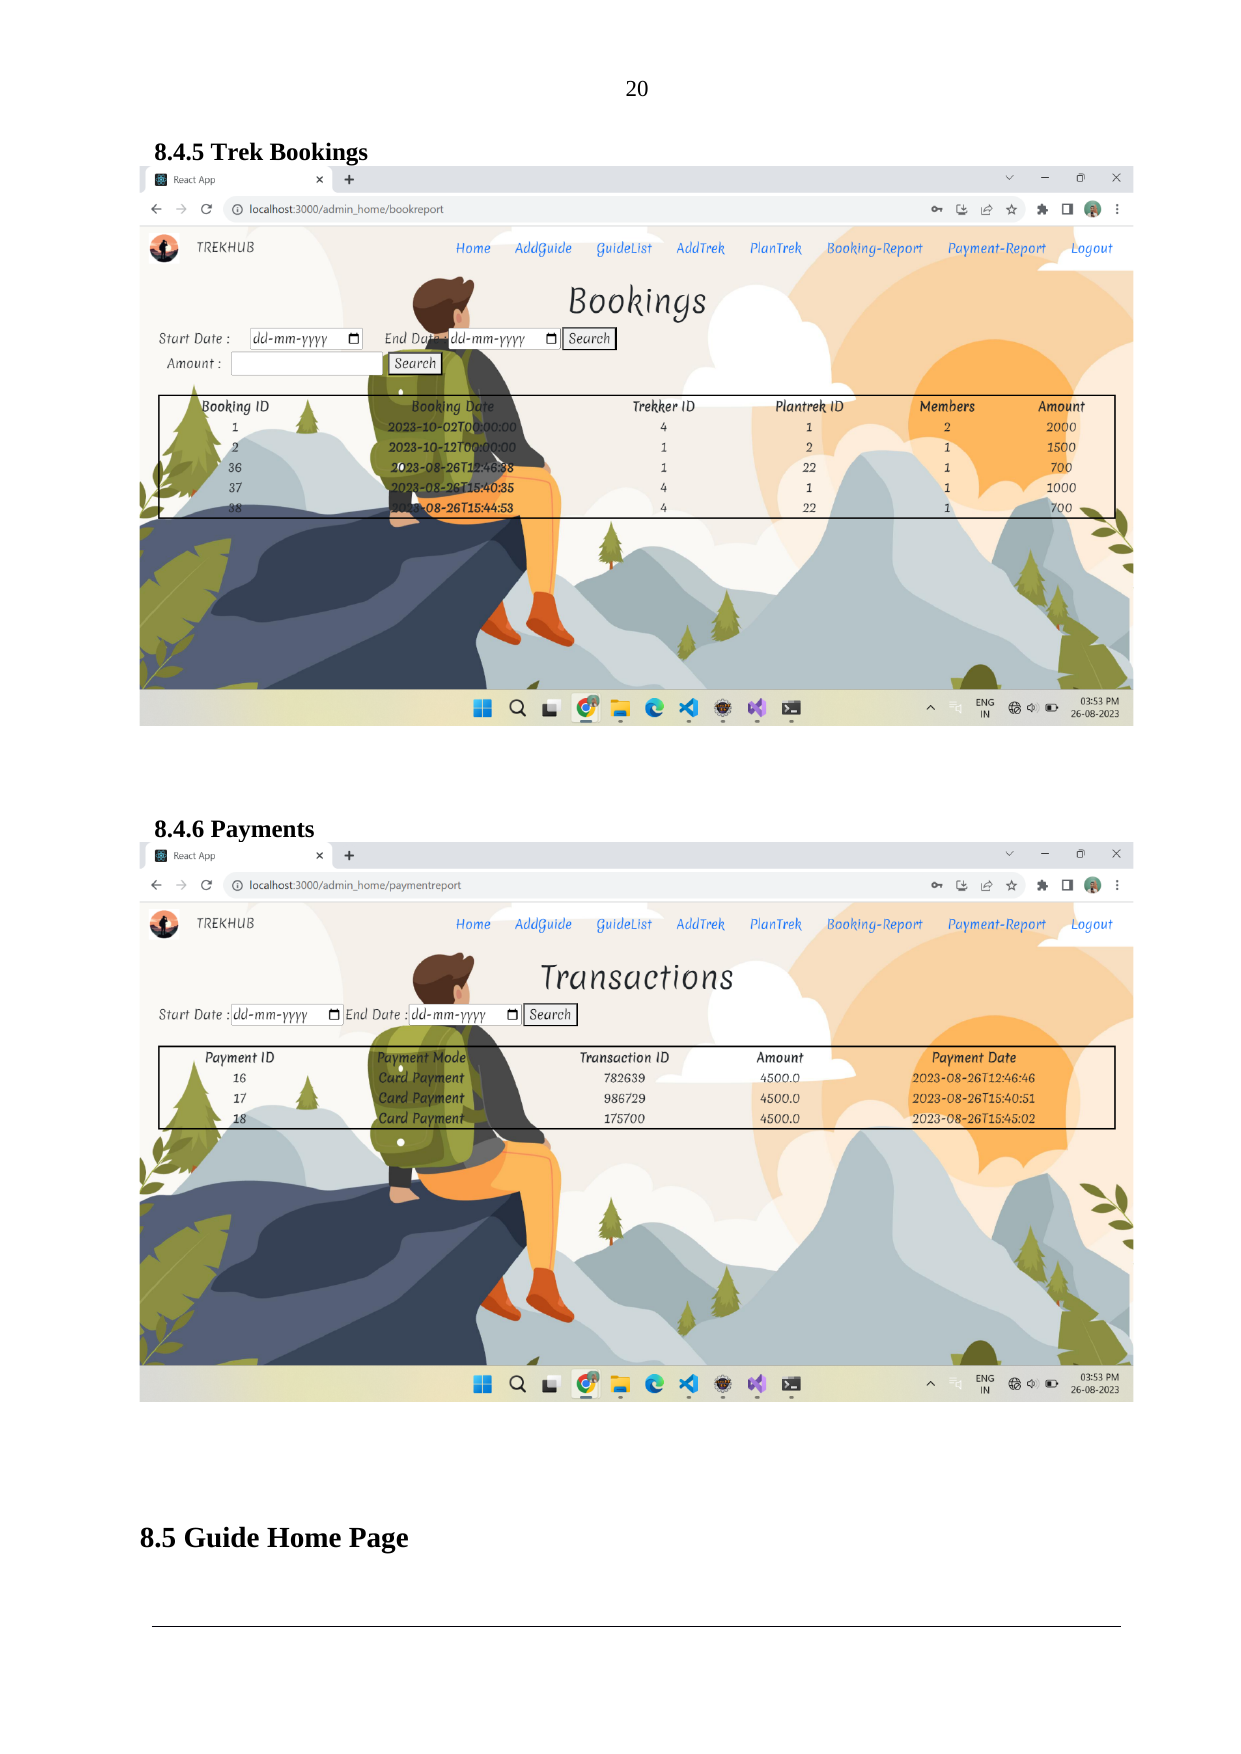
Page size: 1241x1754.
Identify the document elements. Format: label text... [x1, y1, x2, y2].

text 8.5 Guide Home Page [139, 1520, 1134, 1553]
picture [139, 842, 1134, 1402]
text 8.4.5 Trek Bookings [139, 137, 1134, 166]
picture [139, 166, 1134, 726]
text 8.4.6 Payments [139, 814, 1134, 842]
